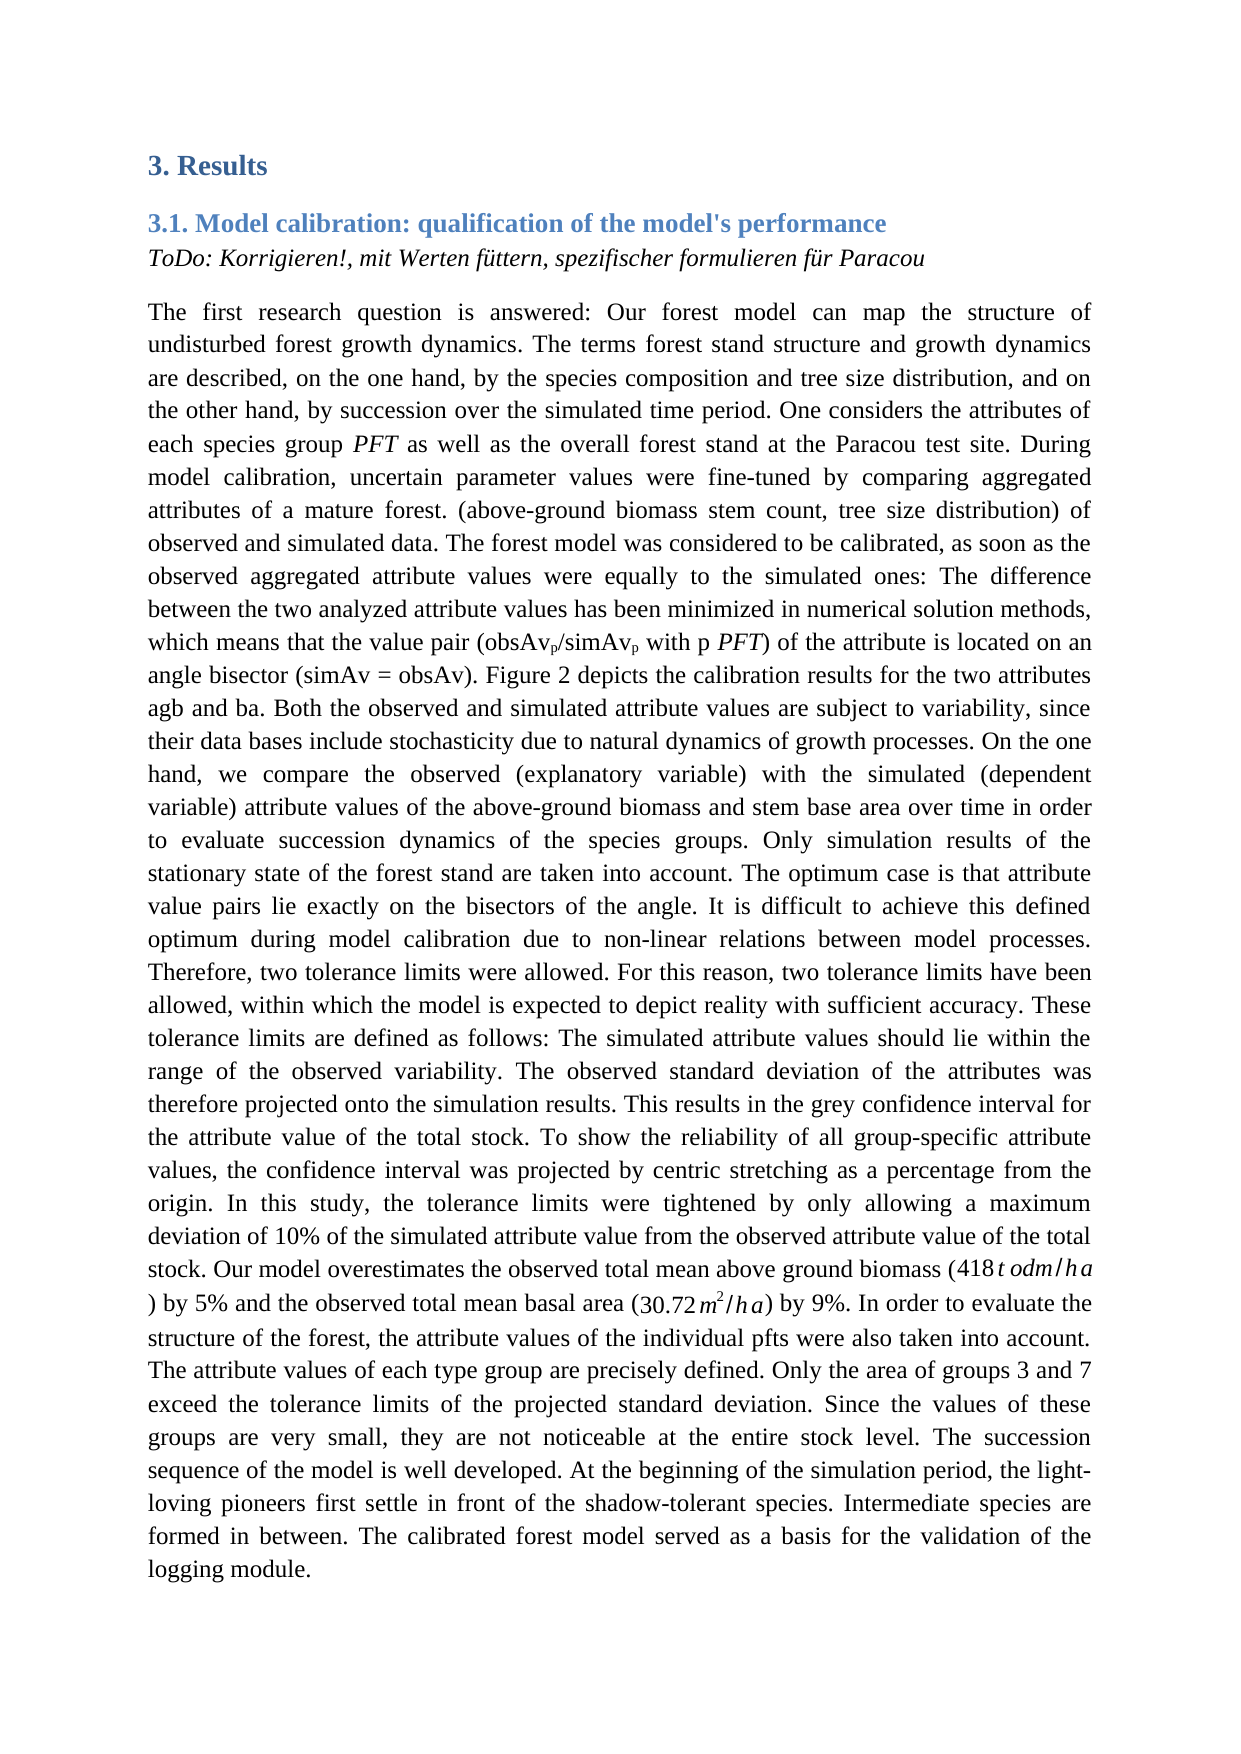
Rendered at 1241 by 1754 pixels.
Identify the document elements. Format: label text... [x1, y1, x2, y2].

text The first research question is answered: Our forest model can map the structure of undisturbed forest growth dynamics. The terms forest stand structure and growth dynamics are described, on the one hand, by the species composition and tree size distribution, and on the other hand, by succession over the simulated time period. One considers the attributes of each species group PFT as well as the overall forest stand at the Paracou test site. During model calibration, uncertain parameter values were fine-tuned by comparing aggregated attributes of a mature forest. (above-ground biomass stem count, tree size distribution) of observed and simulated data. The forest model was considered to be calibrated, as soon as the observed aggregated attribute values were equally to the simulated ones: The difference between the two analyzed attribute values has been minimized in numerical solution methods, which means that the value pair (obsAvp/simAvp with p PFT) of the attribute is located on an angle bisector (simAv = obsAv). Figure 2 depicts the calibration results for the two attributes agb and ba. Both the observed and simulated attribute values are subject to variability, since their data bases include stochasticity due to natural dynamics of growth processes. On the one hand, we compare the observed (explanatory variable) with the simulated (dependent variable) attribute values of the above-ground biomass and stem base area over time in order to evaluate succession dynamics of the species groups. Only simulation results of the stationary state of the forest stand are taken into account. The optimum case is that attribute value pairs lie exactly on the bisectors of the angle. It is difficult to achieve this defined optimum during model calibration due to non-linear relations between model processes. Therefore, two tolerance limits were allowed. For this reason, two tolerance limits have been allowed, within which the model is expected to depict reality with sufficient accuracy. These tolerance limits are defined as follows: The simulated attribute values should lie within the range of the observed variability. The observed standard deviation of the attributes was therefore projected onto the simulation results. This results in the grey confidence interval for the attribute value of the total stock. To show the reliability of all group-specific attribute values, the confidence interval was projected by centric stretching as a percentage from the origin. In this study, the tolerance limits were tightened by only allowing a maximum deviation of 10% of the simulated attribute value from the observed attribute value of the total stock. Our model overestimates the observed total mean above ground biomass () by 5% and the observed total mean basal area () by 9%. In order to evaluate the structure of the forest, the attribute values of the individual pfts were also taken into account. The attribute values of each type group are precisely defined. Only the area of groups 3 and 7 exceed the tolerance limits of the projected standard deviation. Since the values of these groups are very small, they are not noticeable at the entire stock level. The succession sequence of the model is well developed. At the beginning of the simulation period, the light-loving pioneers first settle in front of the shadow-tolerant species. Intermediate species are formed in between. The calibrated forest model served as a basis for the validation of the logging module. [148, 297, 1093, 1582]
subtitle 3. Results [148, 148, 1093, 181]
subtitle 3.1. Model calibration: qualification of the model's performance [148, 207, 1093, 238]
text ToDo: Korrigieren!, mit Werten füttern, spezifischer formulieren für Paracou [148, 243, 1093, 271]
